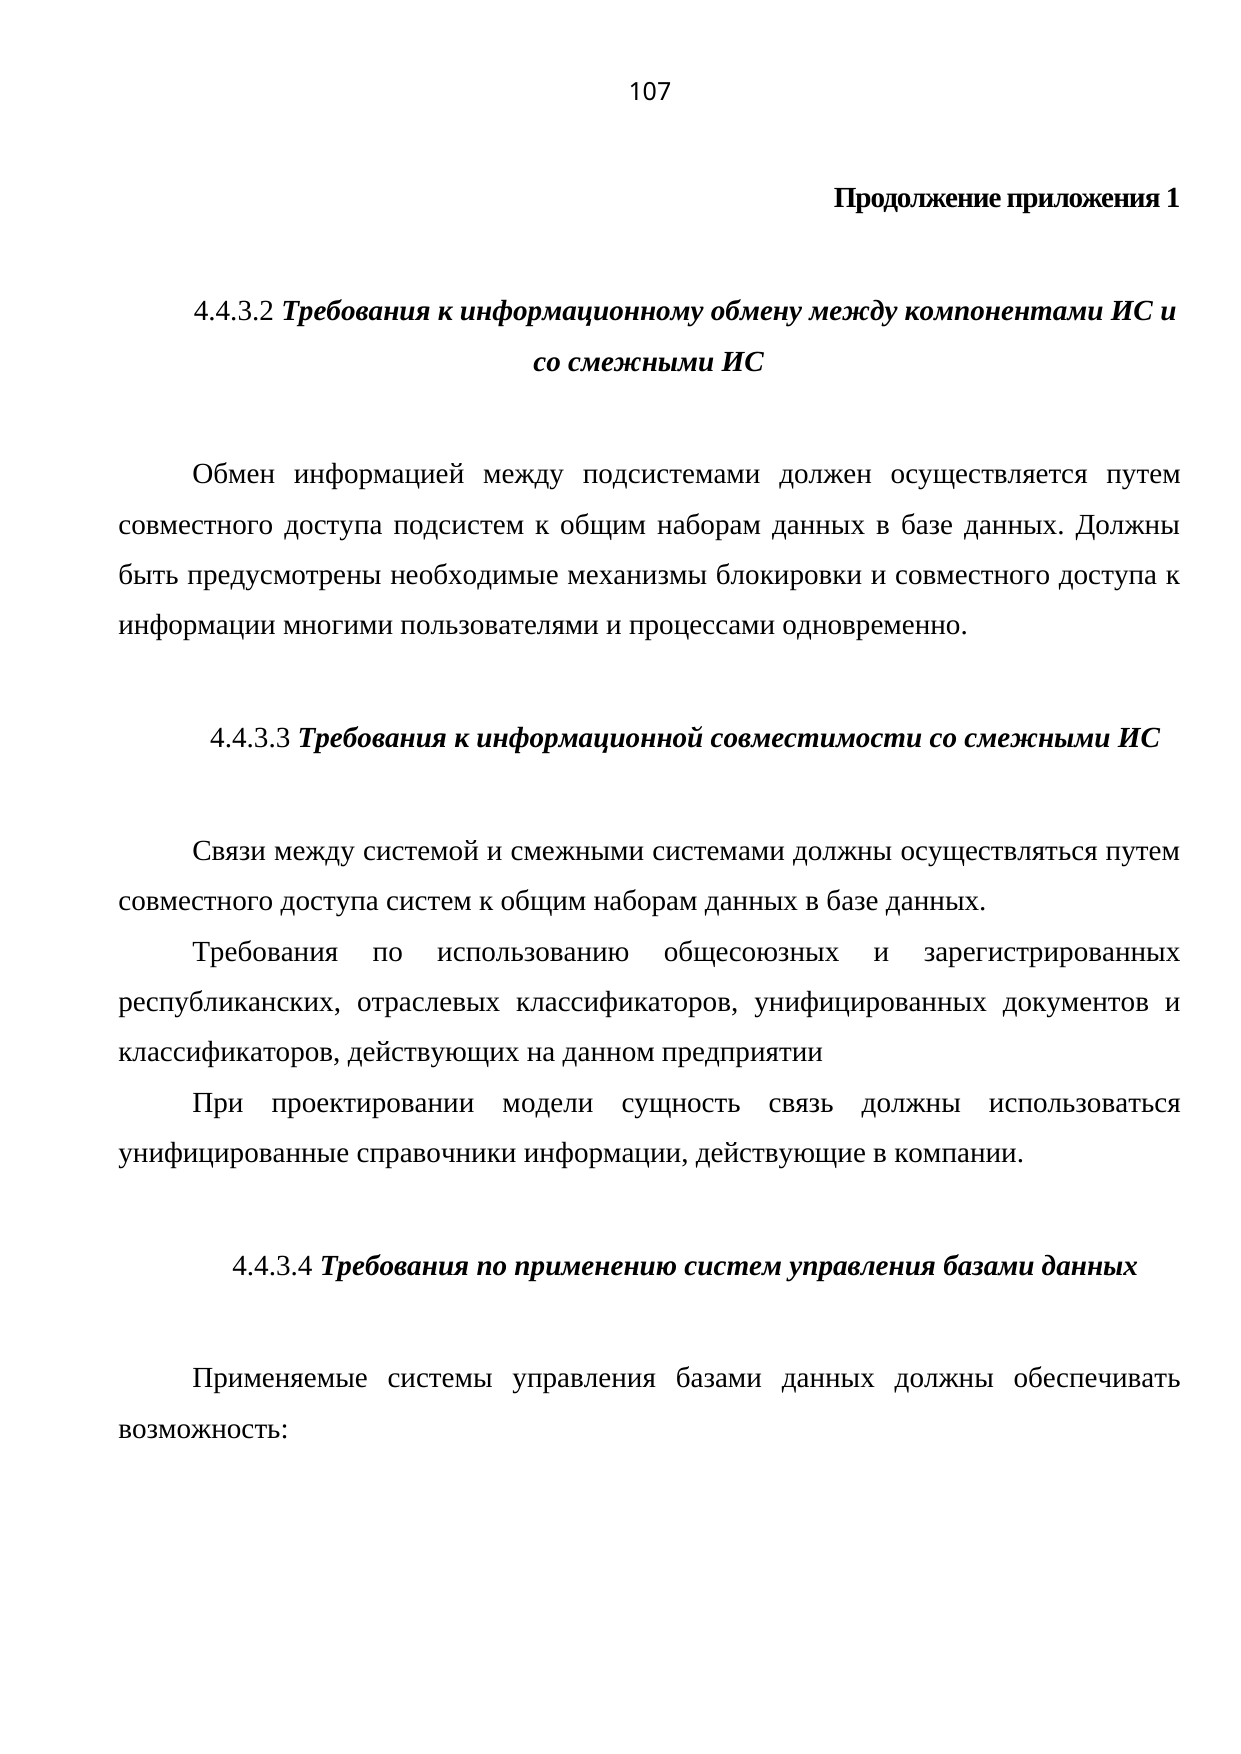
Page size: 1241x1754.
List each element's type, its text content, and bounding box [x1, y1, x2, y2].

list Требования к информационному обмену между компонентами ИС и со смежными ИС [118, 293, 1181, 377]
text При проектировании модели сущность связь должны использоваться унифицированные справочники информации, действующие в компании. [118, 1085, 1181, 1168]
text Требования по использованию общесоюзных и зарегистрированных республиканских, отраслевых классификаторов, унифицированных документов и классификаторов, действующих на данном предприятии [118, 934, 1181, 1068]
text Обмен информацией между подсистемами должен осуществляется путем совместного доступа подсистем к общим наборам данных в базе данных. Должны быть предусмотрены необходимые механизмы блокировки и совместного доступа к информации многими пользователями и процессами одновременно. [118, 457, 1181, 641]
text Применяемые системы управления базами данных должны обеспечивать возможность: [118, 1361, 1181, 1444]
list Продолжение приложения 1 [118, 181, 1181, 214]
text Связи между системой и смежными системами должны осуществляться путем совместного доступа систем к общим наборам данных в базе данных. [118, 833, 1181, 917]
list Требования по применению систем управления базами данных [118, 1248, 1181, 1281]
list Требования к информационной совместимости со смежными ИС [118, 720, 1181, 754]
